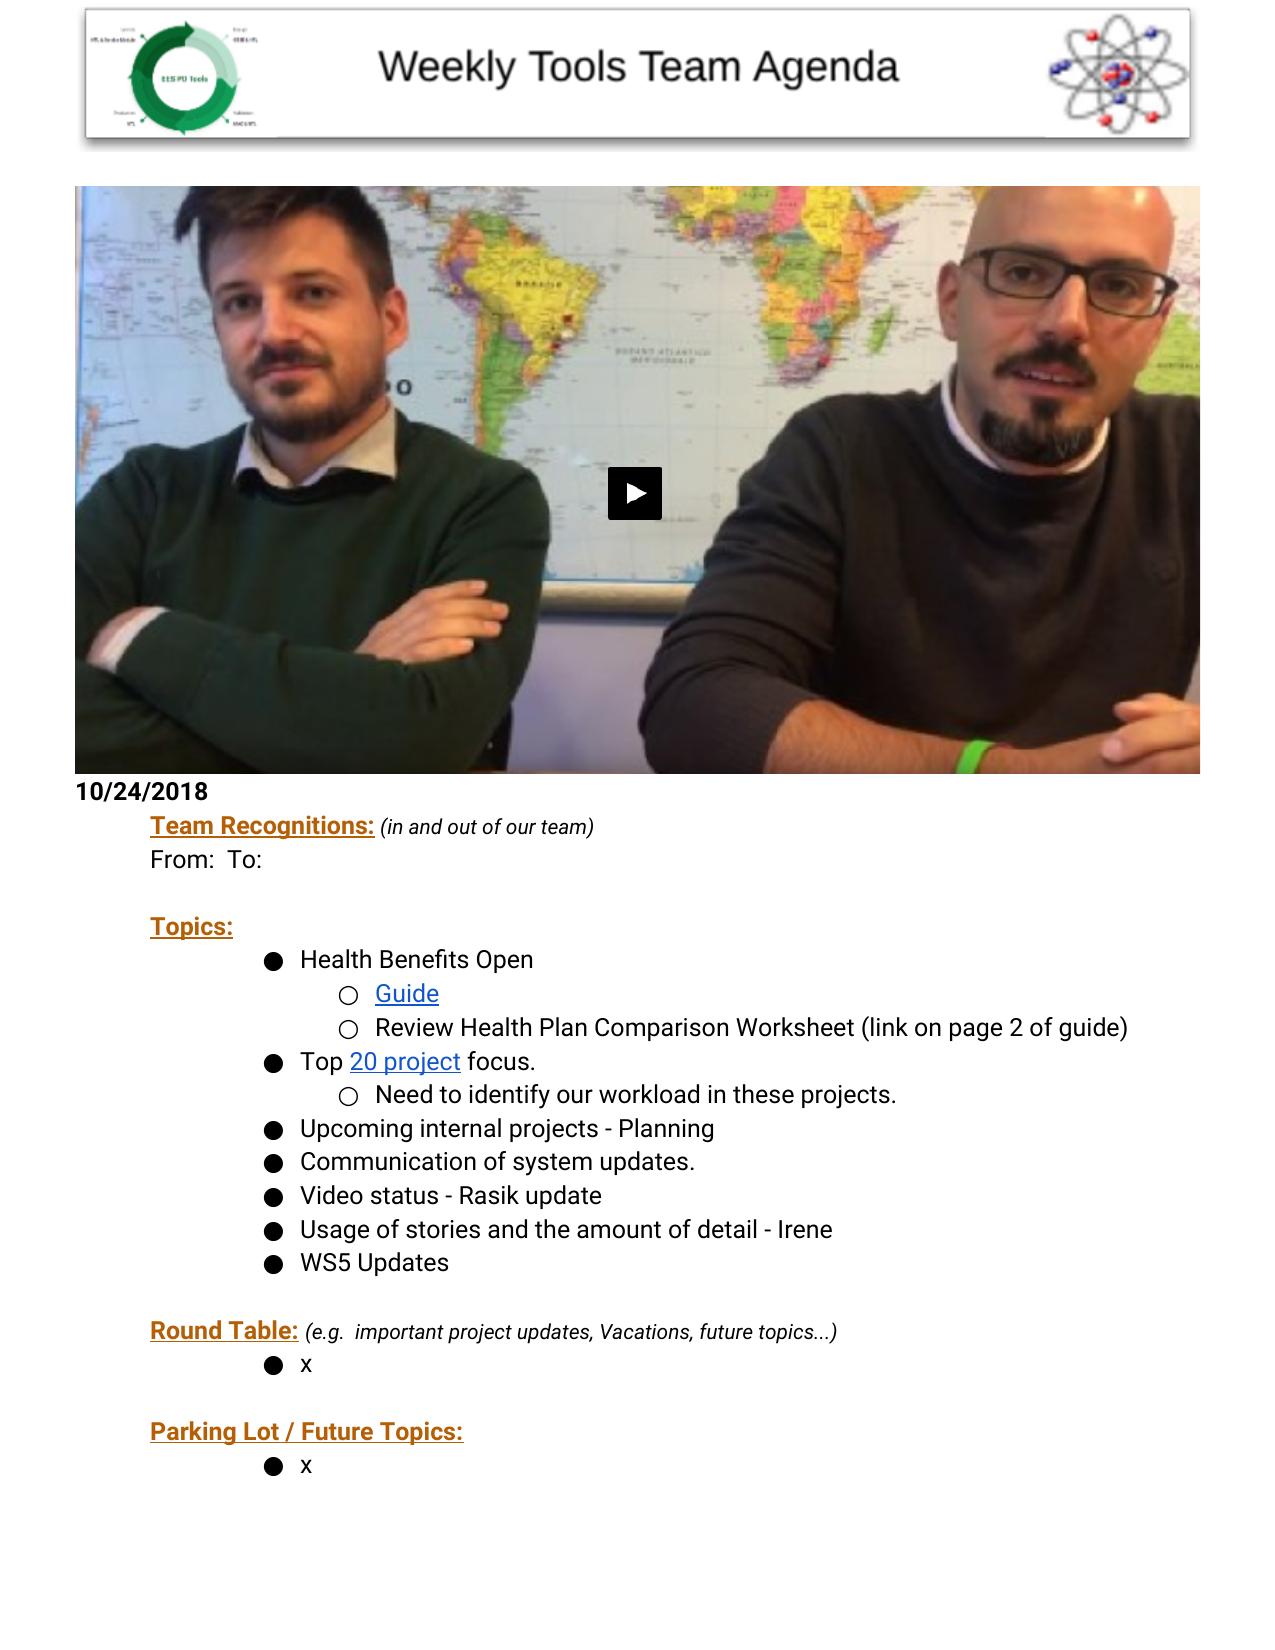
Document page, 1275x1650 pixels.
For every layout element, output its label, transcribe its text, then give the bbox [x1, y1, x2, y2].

list x [262, 1349, 1200, 1379]
list Communication of system updates. [262, 1148, 1200, 1177]
text Team Recognitions: (in and out of our team) [150, 811, 1200, 840]
list WS5 Updates [262, 1248, 1200, 1278]
list Video status - Rasik update [262, 1181, 1200, 1211]
list Health Benefits Open [262, 946, 1200, 975]
picture [75, 0, 1200, 152]
list Top 20 project focus. [262, 1047, 1200, 1076]
text Parking Lot / Future Topics: [150, 1417, 1200, 1446]
text From: To: [150, 845, 1200, 874]
list Need to identify our workload in these projects. [337, 1080, 1200, 1109]
list Upcoming internal projects - Planning [262, 1114, 1200, 1143]
picture [75, 186, 1200, 774]
list Guide [337, 979, 1200, 1009]
list x [262, 1450, 1200, 1480]
text Round Table: (e.g. important project updates, Vacations, future topics...) [150, 1316, 1200, 1345]
text 10/24/2018 [75, 777, 1200, 807]
text Topics: [150, 912, 1200, 941]
list Review Health Plan Comparison Worksheet (link on page 2 of guide) [337, 1013, 1200, 1042]
list Usage of stories and the amount of detail - Irene [262, 1215, 1200, 1244]
